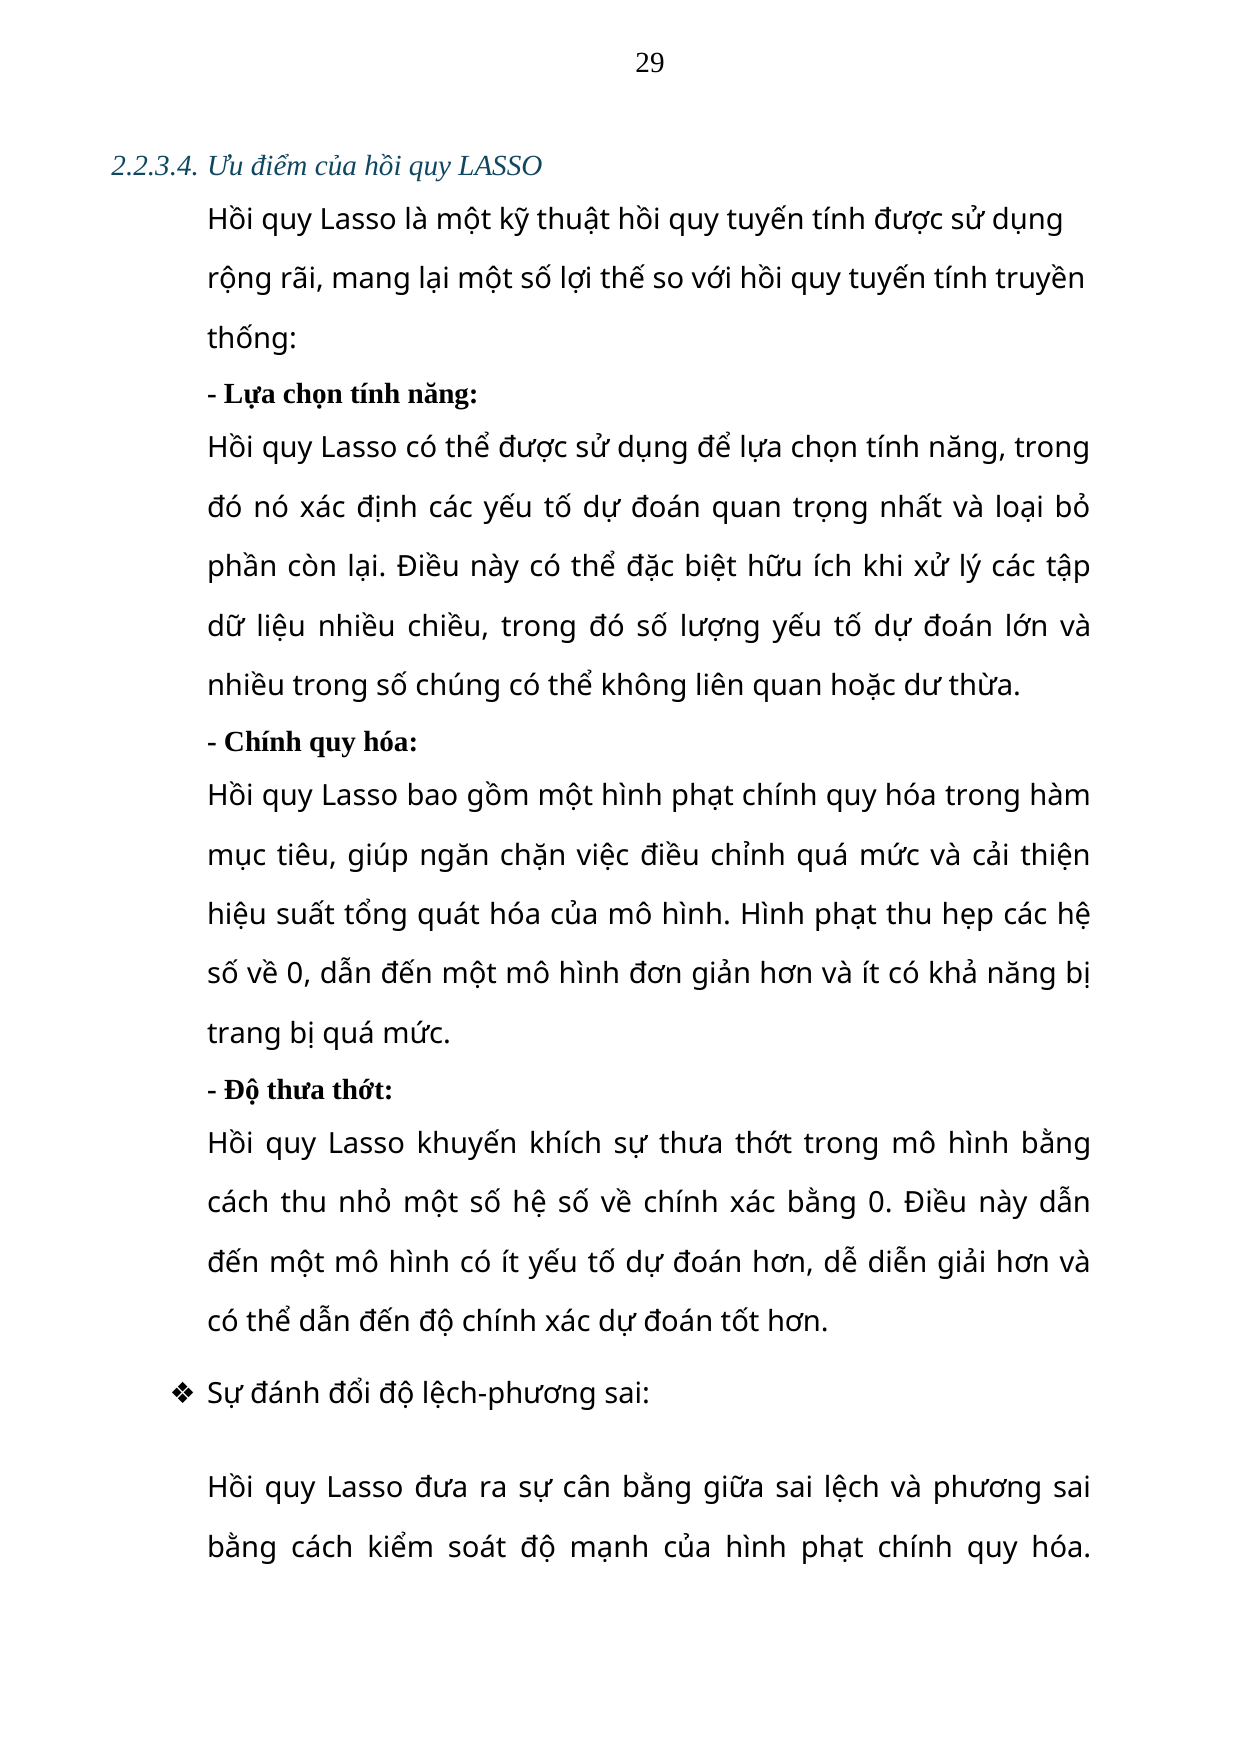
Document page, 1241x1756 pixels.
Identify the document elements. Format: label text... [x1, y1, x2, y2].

text - Độ thưa thớt: [207, 1072, 1092, 1105]
text Hồi quy Lasso khuyến khích sự thưa thớt trong mô hình bằng cách thu nhỏ một số hệ số về chính xác bằng 0. Điều này dẫn đến một mô hình có ít yếu tố dự đoán hơn, dễ diễn giải hơn và có thể dẫn đến độ chính xác dự đoán tốt hơn. [207, 1122, 1092, 1340]
text Hồi quy Lasso có thể được sử dụng để lựa chọn tính năng, trong đó nó xác định các yếu tố dự đoán quan trọng nhất và loại bỏ phần còn lại. Điều này có thể đặc biệt hữu ích khi xử lý các tập dữ liệu nhiều chiều, trong đó số lượng yếu tố dự đoán lớn và nhiều trong số chúng có thể không liên quan hoặc dư thừa. [207, 427, 1092, 704]
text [207, 1466, 1092, 1566]
text Hồi quy Lasso bao gồm một hình phạt chính quy hóa trong hàm mục tiêu, giúp ngăn chặn việc điều chỉnh quá mức và cải thiện hiệu suất tổng quát hóa của mô hình. Hình phạt thu hẹp các hệ số về 0, dẫn đến một mô hình đơn giản hơn và ít có khả năng bị trang bị quá mức. [207, 774, 1092, 1052]
subtitle Ưu điểm của hồi quy LASSO [111, 148, 1092, 181]
text - Lựa chọn tính năng: [207, 376, 1092, 410]
text - Chính quy hóa: [207, 724, 1092, 758]
text Hồi quy Lasso là một kỹ thuật hồi quy tuyến tính được sử dụng rộng rãi, mang lại một số lợi thế so với hồi quy tuyến tính truyền thống: [207, 198, 1092, 357]
list Sự đánh đổi độ lệch-phương sai: [169, 1360, 1092, 1420]
